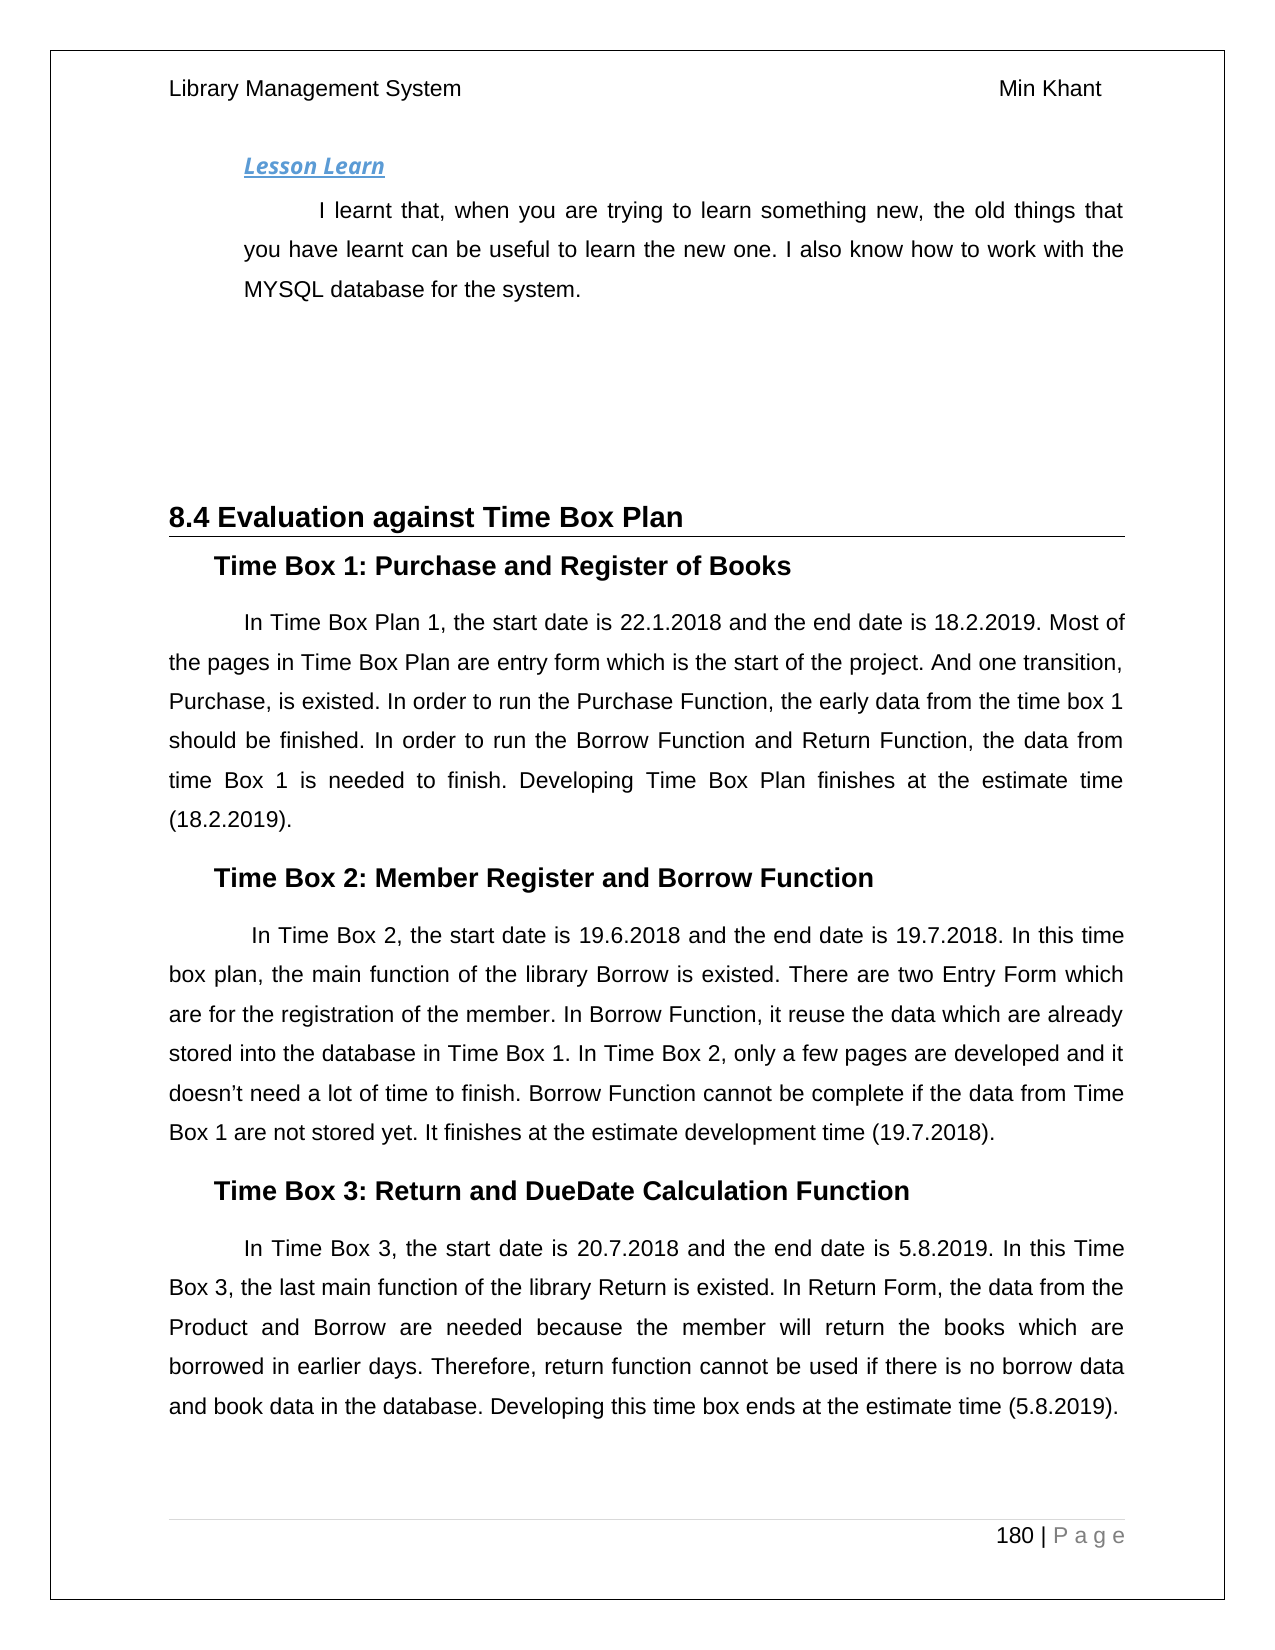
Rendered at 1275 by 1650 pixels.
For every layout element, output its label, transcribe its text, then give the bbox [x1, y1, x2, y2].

list I learnt that, when you are trying to learn something new, the old things that you have learnt can be useful to learn the new one. I also know how to work with the MYSQL database for the system. [244, 197, 1125, 302]
text In Time Box Plan 1, the start date is 22.1.2018 and the end date is 18.2.2019. Most of the pages in Time Box Plan are entry form which is the start of the project. And one transition, Purchase, is existed. In order to run the Purchase Function, the early data from the time box 1 should be finished. In order to run the Borrow Function and Return Function, the data from time Box 1 is needed to finish. Developing Time Box Plan finishes at the estimate time (18.2.2019). [169, 609, 1125, 833]
subtitle Time Box 3: Return and DueDate Calculation Function [214, 1175, 1125, 1207]
subtitle Lesson Learn [169, 150, 1125, 181]
subtitle Time Box 1: Purchase and Register of Books [214, 549, 1125, 581]
subtitle Time Box 2: Member Register and Borrow Function [214, 862, 1125, 894]
subtitle 8.4 Evaluation against Time Box Plan [169, 500, 1125, 536]
text In Time Box 3, the start date is 20.7.2018 and the end date is 5.8.2019. In this Time Box 3, the last main function of the library Return is existed. In Return Form, the data from the Product and Borrow are needed because the member will return the books which are borrowed in earlier days. Therefore, return function cannot be used if there is no borrow data and book data in the database. Developing this time box ends at the estimate time (5.8.2019). [169, 1235, 1125, 1419]
text In Time Box 2, the start date is 19.6.2018 and the end date is 19.7.2018. In this time box plan, the main function of the library Borrow is existed. There are two Entry Form which are for the registration of the member. In Borrow Function, it reuse the data which are already stored into the database in Time Box 1. In Time Box 2, only a few pages are developed and it doesn’t need a lot of time to finish. Borrow Function cannot be complete if the data from Time Box 1 are not stored yet. It finishes at the estimate development time (19.7.2018). [169, 922, 1125, 1146]
